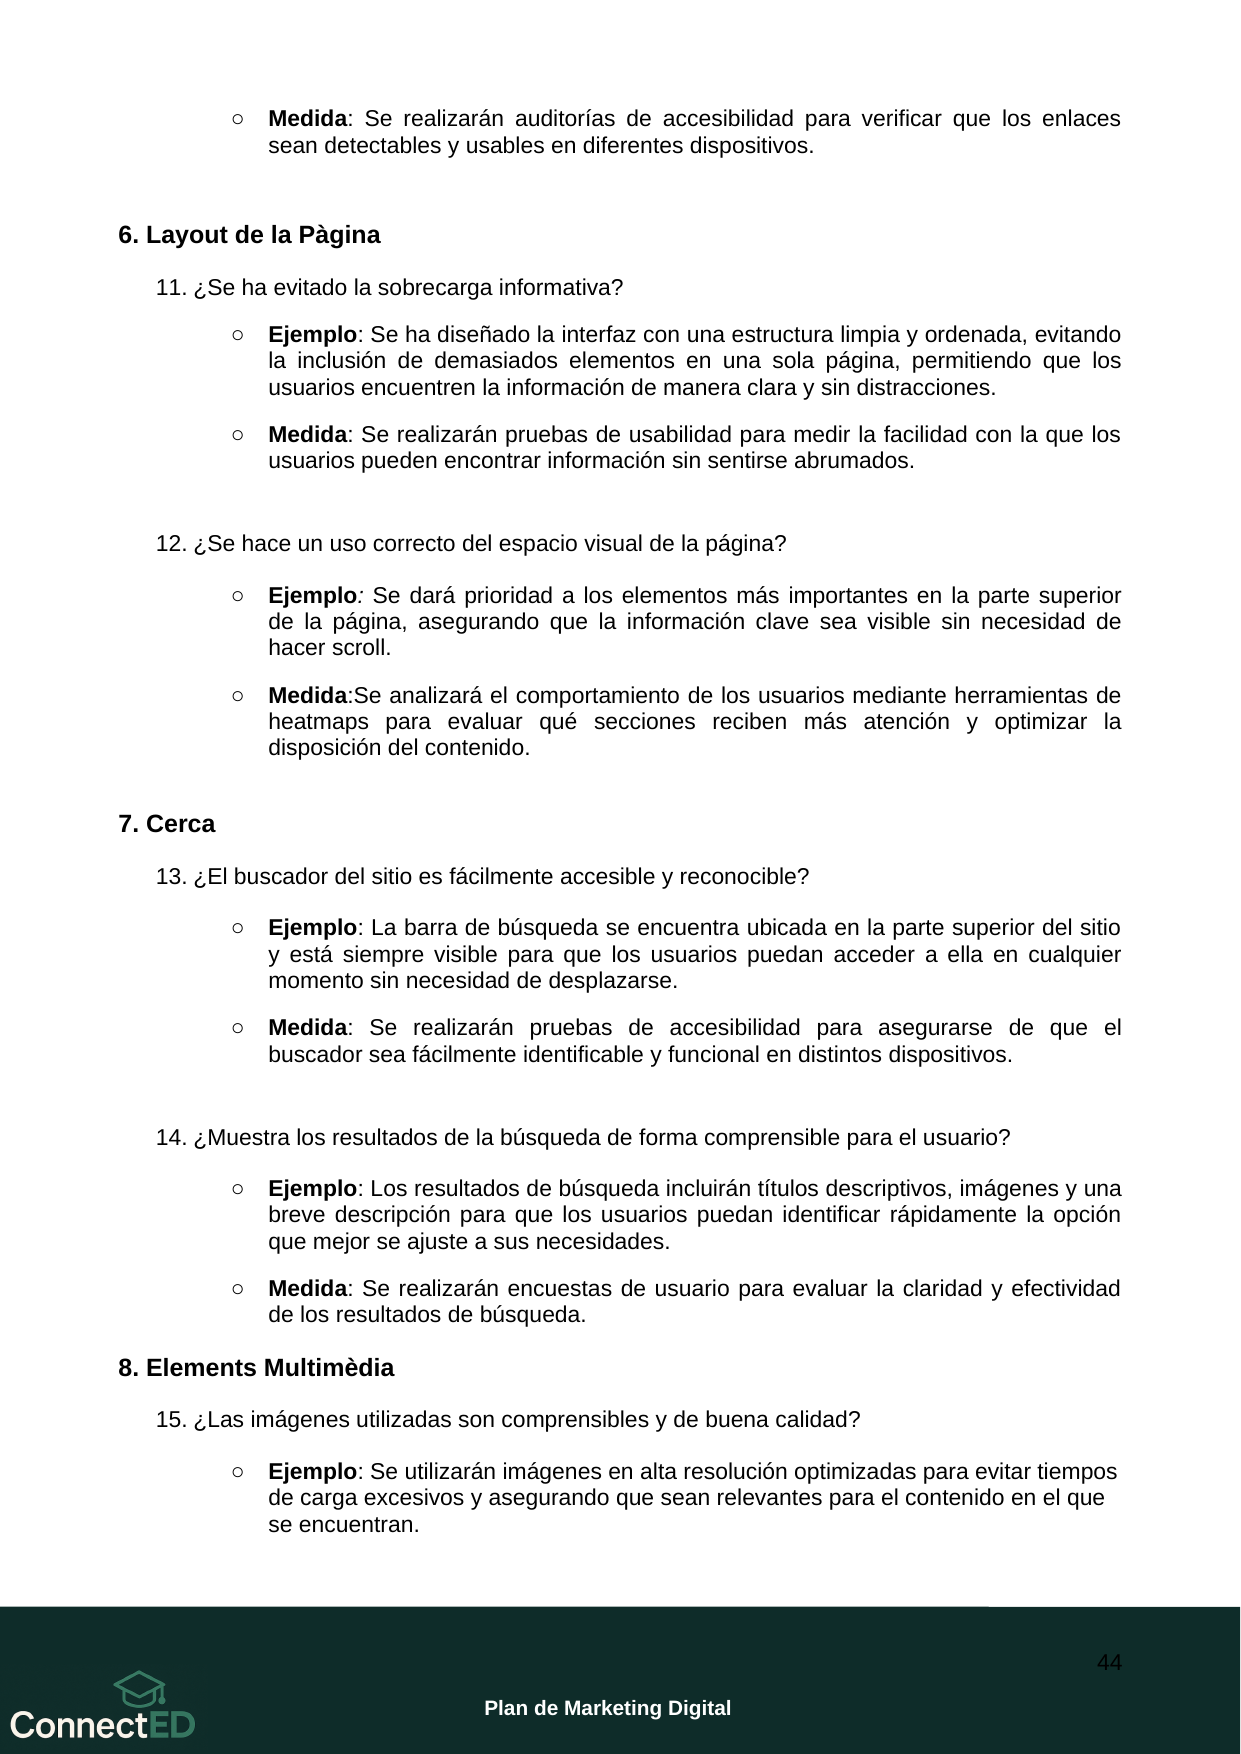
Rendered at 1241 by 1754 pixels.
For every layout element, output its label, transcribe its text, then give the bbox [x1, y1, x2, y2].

list Medida: Se realizarán pruebas de usabilidad para medir la facilidad con la que los usuarios pueden encontrar información sin sentirse abrumados. [231, 421, 1122, 473]
list ¿El buscador del sitio es fácilmente accesible y reconocible? [156, 863, 1122, 889]
list Medida: Se realizarán pruebas de accesibilidad para asegurarse de que el buscador sea fácilmente identificable y funcional en distintos dispositivos. [231, 1014, 1122, 1067]
list ¿Se ha evitado la sobrecarga informativa? [156, 274, 1122, 300]
list Ejemplo: Los resultados de búsqueda incluirán títulos descriptivos, imágenes y una breve descripción para que los usuarios puedan identificar rápidamente la opción que mejor se ajuste a sus necesidades. [231, 1175, 1122, 1254]
text 7. Cerca [118, 809, 1122, 838]
list Medida:Se analizará el comportamiento de los usuarios mediante herramientas de heatmaps para evaluar qué secciones reciben más atención y optimizar la disposición del contenido. [231, 682, 1122, 761]
list Ejemplo: Se utilizarán imágenes en alta resolución optimizadas para evitar tiempos de carga excesivos y asegurando que sean relevantes para el contenido en el que se encuentran. [231, 1458, 1122, 1537]
list Ejemplo: Se dará prioridad a los elementos más importantes en la parte superior de la página, asegurando que la información clave sea visible sin necesidad de hacer scroll. [231, 582, 1122, 661]
list ¿Se hace un uso correcto del espacio visual de la página? [156, 530, 1122, 557]
picture [0, 1664, 208, 1750]
list Ejemplo: La barra de búsqueda se encuentra ubicada en la parte superior del sitio y está siempre visible para que los usuarios puedan acceder a ella en cualquier momento sin necesidad de desplazarse. [231, 914, 1122, 993]
list Medida: Se realizarán encuestas de usuario para evaluar la claridad y efectividad de los resultados de búsqueda. [231, 1275, 1122, 1328]
list ¿Muestra los resultados de la búsqueda de forma comprensible para el usuario? [156, 1124, 1122, 1150]
list Medida: Se realizarán auditorías de accesibilidad para verificar que los enlaces sean detectables y usables en diferentes dispositivos. [231, 105, 1122, 158]
list Ejemplo: Se ha diseñado la interfaz con una estructura limpia y ordenada, evitando la inclusión de demasiados elementos en una sola página, permitiendo que los usuarios encuentren la información de manera clara y sin distracciones. [231, 321, 1122, 400]
text 8. Elements Multimèdia [118, 1353, 1122, 1381]
list ¿Las imágenes utilizadas son comprensibles y de buena calidad? [156, 1406, 1122, 1433]
text 6. Layout de la Pàgina [118, 220, 1122, 249]
